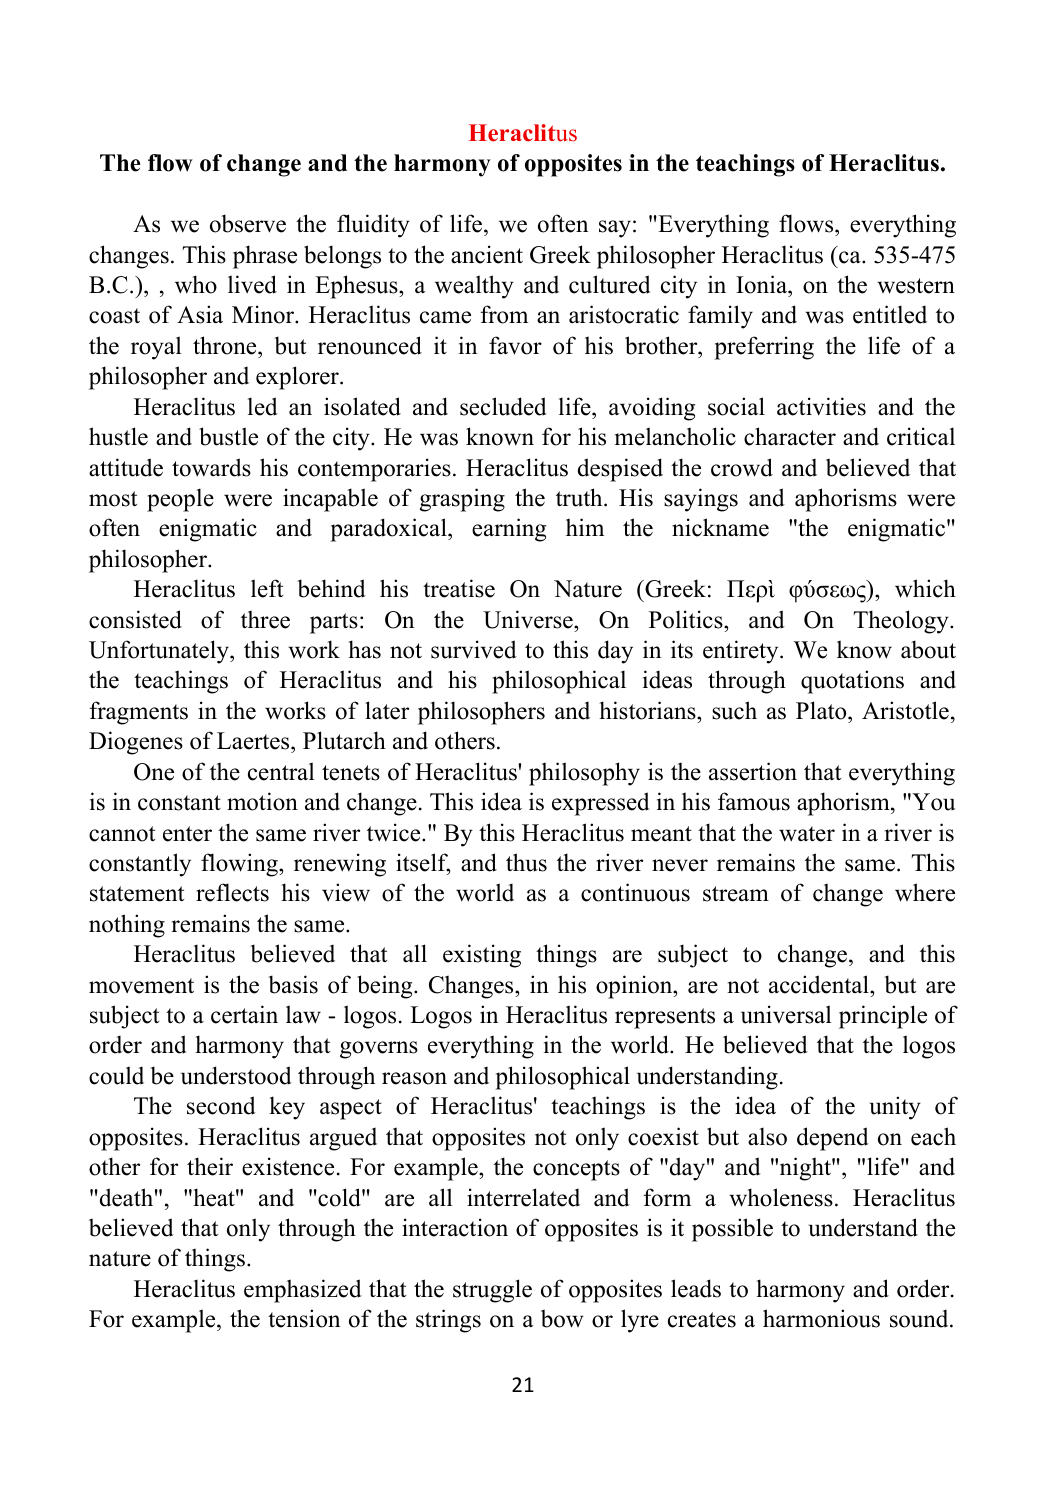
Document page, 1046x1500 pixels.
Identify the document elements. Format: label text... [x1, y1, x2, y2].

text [89, 1274, 957, 1333]
text Heraclitus led an isolated and secluded life, avoiding social activities and the hustle and bustle of the city. He was known for his melancholic character and critical attitude towards his contemporaries. Heraclitus despised the crowd and believed that most people were incapable of grasping the truth. His sayings and aphorisms were often enigmatic and paradoxical, earning him the nickname "the enigmatic" philosopher. [89, 392, 957, 573]
text The flow of change and the harmony of opposites in the teachings of Heraclitus. [89, 148, 957, 177]
text As we observe the fluidity of life, we often say: "Everything flows, everything changes. This phrase belongs to the ancient Greek philosopher Heraclitus (ca. 535-475 B.C.), , who lived in Ephesus, a wealthy and cultured city in Ionia, on the western coast of Asia Minor. Heraclitus came from an aristocratic family and was entitled to the royal throne, but renounced it in favor of his brother, preferring the life of a philosopher and explorer. [89, 209, 957, 390]
text The second key aspect of Heraclitus' teachings is the idea of the unity of opposites. Heraclitus argued that opposites not only coexist but also depend on each other for their existence. For example, the concepts of "day" and "night", "life" and "death", "heat" and "cold" are all interrelated and form a wholeness. Heraclitus believed that only through the interaction of opposites is it possible to understand the nature of things. [89, 1091, 957, 1272]
text One of the central tenets of Heraclitus' philosophy is the assertion that everything is in constant motion and change. This idea is expressed in his famous aphorism, "You cannot enter the same river twice." By this Heraclitus meant that the water in a river is constantly flowing, renewing itself, and thus the river never remains the same. This statement reflects his view of the world as a continuous stream of change where nothing remains the same. [89, 757, 957, 938]
text Heraclitus left behind his treatise On Nature (Greek: Περὶ φύσεως), which consisted of three parts: On the Universe, On Politics, and On Theology. Unfortunately, this work has not survived to this day in its entirety. We know about the teachings of Heraclitus and his philosophical ideas through quotations and fragments in the works of later philosophers and historians, such as Plato, Aristotle, Diogenes of Laertes, Plutarch and others. [89, 574, 957, 755]
text Heraclitus [89, 118, 957, 147]
text Heraclitus believed that all existing things are subject to change, and this movement is the basis of being. Changes, in his opinion, are not accidental, but are subject to a certain law - logos. Logos in Heraclitus represents a universal principle of order and harmony that governs everything in the world. He believed that the logos could be understood through reason and philosophical understanding. [89, 939, 957, 1090]
